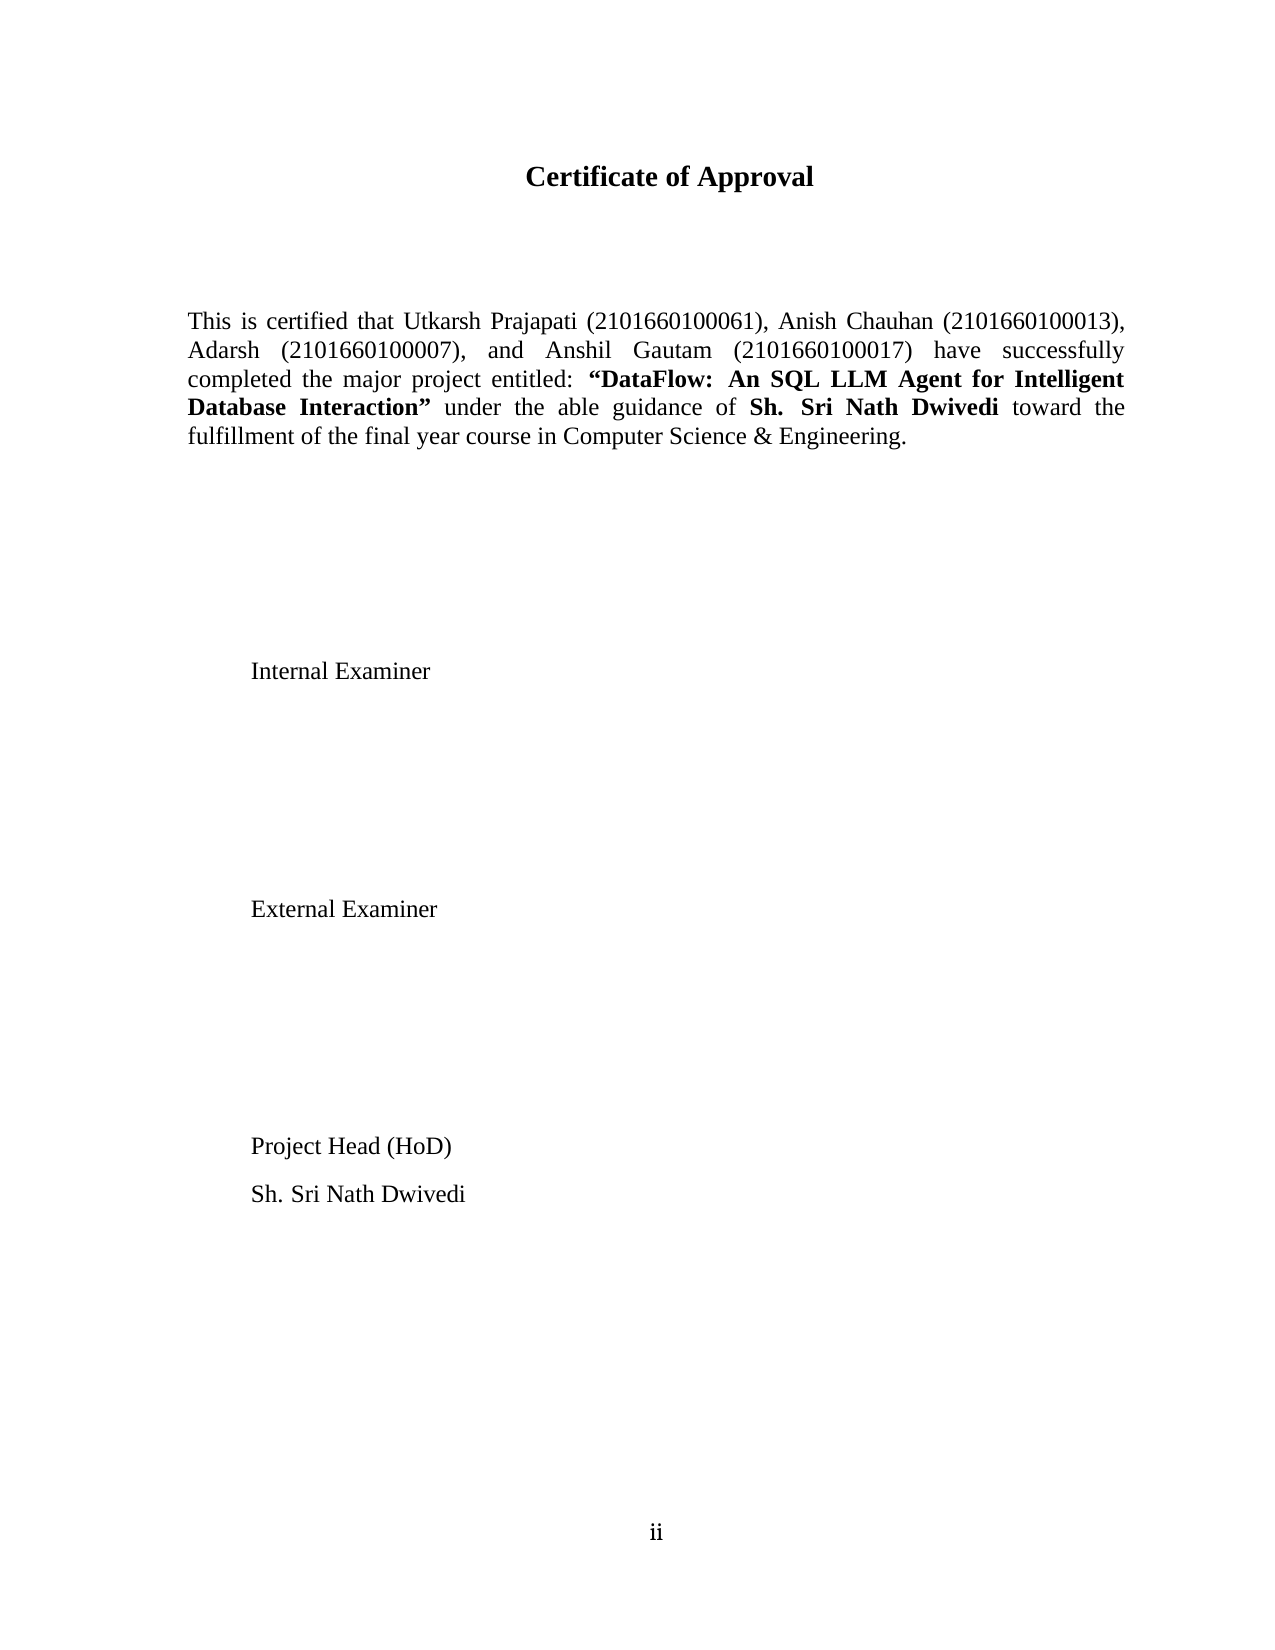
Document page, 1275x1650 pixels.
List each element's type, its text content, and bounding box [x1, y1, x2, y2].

text External Examiner [251, 894, 1125, 922]
text Internal Examiner [251, 656, 1125, 685]
text This is certified that Utkarsh Prajapati (2101660100061), Anish Chauhan (2101660100013), Adarsh (2101660100007), and Anshil Gautam (2101660100017) have successfully completed the major project entitled: “DataFlow: An SQL LLM Agent for Intelligent Database Interaction” under the able guidance of Sh. Sri Nath Dwivedi toward the fulfillment of the final year course in Computer Science & Engineering. [187, 306, 1125, 450]
subtitle Certificate of Approval [214, 159, 1125, 192]
text Project Head (HoD) [251, 1131, 1125, 1160]
text Sh. Sri Nath Dwivedi [251, 1179, 1125, 1207]
